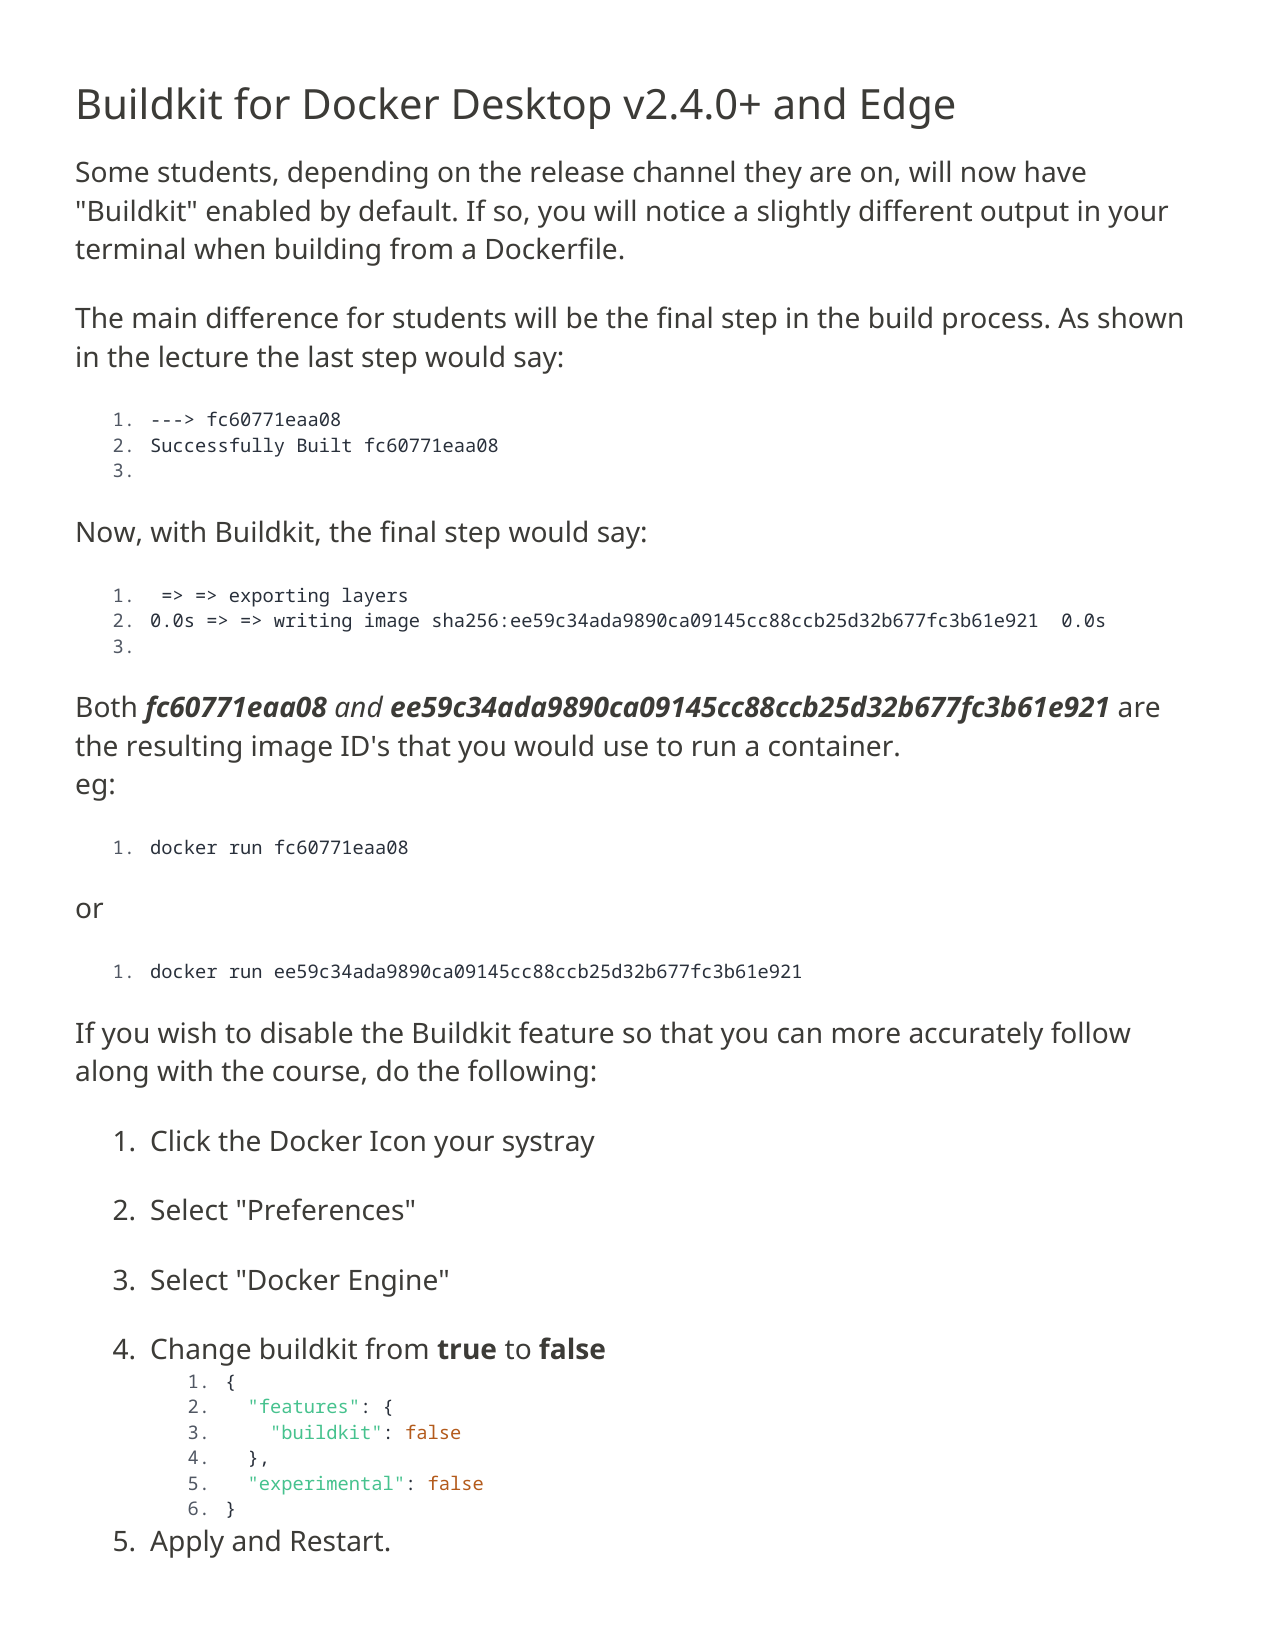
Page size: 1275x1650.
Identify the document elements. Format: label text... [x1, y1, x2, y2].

list Successfully Built fc60771eaa08 [112, 432, 1200, 458]
list Change buildkit from true to false [112, 1330, 1200, 1368]
list Apply and Restart. [112, 1521, 1200, 1559]
text or [75, 889, 1200, 927]
text Buildkit for Docker Desktop v2.4.0+ and Edge [75, 75, 1200, 132]
list 0.0s => => writing image sha256:ee59c34ada9890ca09145cc88ccb25d32b677fc3b61e921 0.0s [112, 608, 1200, 633]
text If you wish to disable the Buildkit feature so that you can more accurately follow along with the course, do the following: [75, 1013, 1200, 1090]
list ---> fc60771eaa08 [112, 407, 1200, 432]
list => => exporting layers [112, 582, 1200, 608]
list } [187, 1496, 1200, 1521]
list { [187, 1368, 1200, 1393]
list docker run ee59c34ada9890ca09145cc88ccb25d32b677fc3b61e921 [112, 958, 1200, 984]
list docker run fc60771eaa08 [112, 834, 1200, 859]
text eg: [75, 764, 1200, 803]
list "experimental": false [187, 1470, 1200, 1496]
list Select "Docker Engine" [112, 1260, 1200, 1298]
list }, [187, 1444, 1200, 1470]
list "buildkit": false [187, 1419, 1200, 1444]
text The main difference for students will be the final step in the build process. As shown in the lecture the last step would say: [75, 299, 1200, 376]
text Now, with Buildkit, the final step would say: [75, 512, 1200, 551]
text Some students, depending on the release channel they are on, will now have "Buildkit" enabled by default. If so, you will notice a slightly different output in your terminal when building from a Dockerfile. [75, 153, 1200, 268]
text Both fc60771eaa08 and ee59c34ada9890ca09145cc88ccb25d32b677fc3b61e921 are the resulting image ID's that you would use to run a container. [75, 688, 1200, 764]
list Select "Preferences" [112, 1191, 1200, 1229]
list Click the Docker Icon your systray [112, 1121, 1200, 1159]
list "features": { [187, 1393, 1200, 1419]
